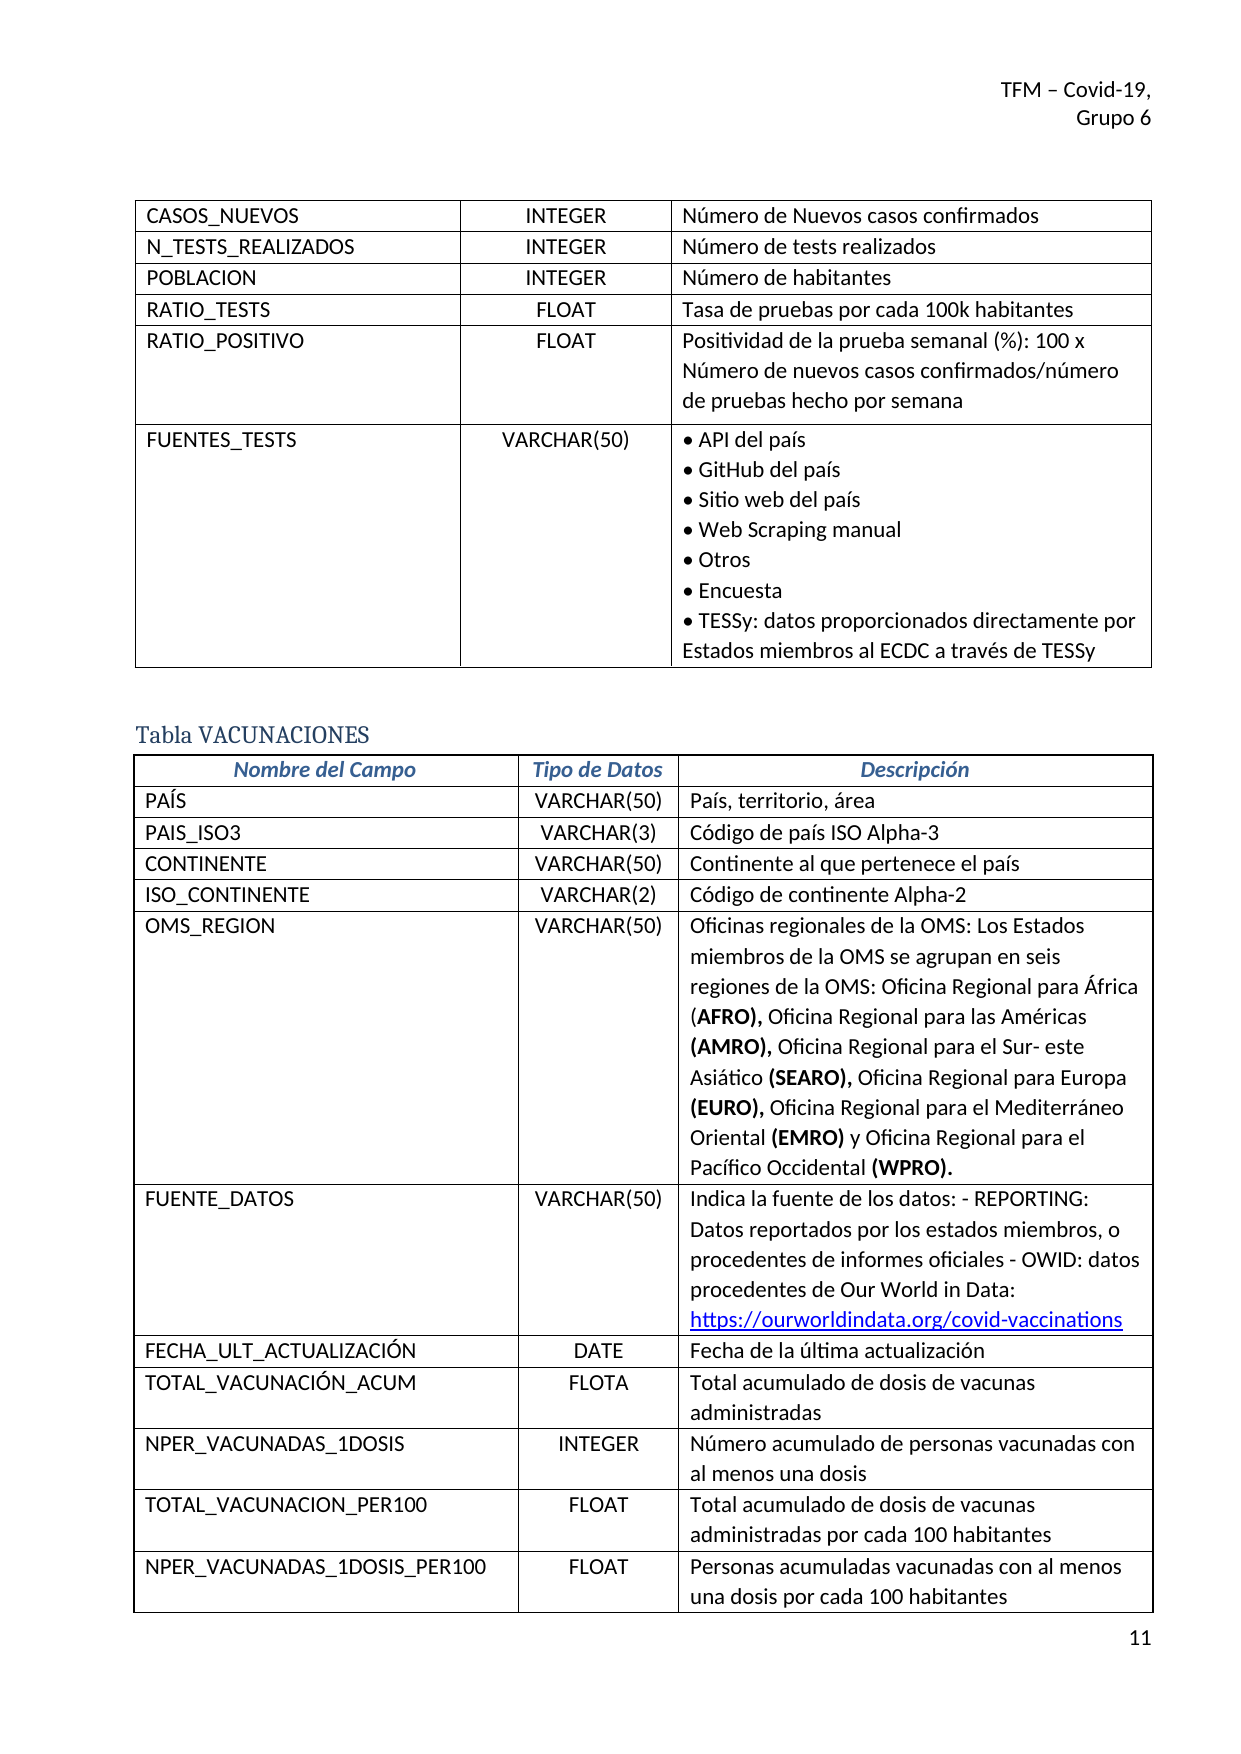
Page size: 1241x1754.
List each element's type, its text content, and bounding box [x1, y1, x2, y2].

table_cell PAIS_ISO3 [135, 818, 518, 848]
table_cell Positividad de la prueba semanal (%): 100 x Número de nuevos casos confirmados/número de pruebas hecho por semana [672, 326, 1151, 424]
table_cell RATIO_TESTS [136, 295, 460, 325]
table_cell N_TESTS_REALIZADOS [136, 232, 460, 262]
table_cell VARCHAR(50) [519, 1185, 678, 1335]
table_cell DATE [519, 1336, 678, 1367]
table_cell CONTINENTE [135, 849, 518, 879]
table_cell Personas acumuladas vacunadas con al menos una dosis por cada 100 habitantes [679, 1552, 1152, 1612]
table_cell TOTAL_VACUNACION_PER100 [135, 1490, 518, 1551]
table_cell Oficinas regionales de la OMS: Los Estados miembros de la OMS se agrupan en seis regiones de la OMS: Oficina Regional para África (AFRO), Oficina Regional para las Américas (AMRO), Oficina Regional para el Sur- este Asiático (SEARO), Oficina Regional para Europa (EURO), Oficina Regional para el Mediterráneo Oriental (EMRO) y Oficina Regional para el Pacífico Occidental (WPRO). [679, 912, 1152, 1183]
table_cell País, territorio, área [679, 787, 1152, 817]
table_cell RATIO_POSITIVO [136, 326, 460, 424]
table_cell Código de país ISO Alpha-3 [679, 818, 1152, 848]
table_cell ISO_CONTINENTE [135, 880, 518, 911]
table_cell INTEGER [461, 232, 671, 262]
table_cell Total acumulado de dosis de vacunas administradas [679, 1368, 1152, 1428]
table_cell FLOAT [461, 326, 671, 424]
table_cell VARCHAR(50) [519, 912, 678, 1183]
table_cell Código de continente Alpha-2 [679, 880, 1152, 911]
table_cell Número acumulado de personas vacunadas con al menos una dosis [679, 1429, 1152, 1489]
table_cell VARCHAR(50) [461, 425, 671, 666]
table_cell VARCHAR(2) [519, 880, 678, 911]
table_cell Continente al que pertenece el país [679, 849, 1152, 879]
table_cell FUENTE_DATOS [135, 1185, 518, 1335]
table_cell FUENTES_TESTS [136, 425, 460, 666]
table_cell Número de Nuevos casos confirmados [672, 201, 1151, 231]
table_cell INTEGER [461, 264, 671, 294]
table_cell CASOS_NUEVOS [136, 201, 460, 231]
table_cell VARCHAR(50) [519, 787, 678, 817]
table_cell POBLACION [136, 264, 460, 294]
table_header Descripción [679, 756, 1152, 786]
table_cell VARCHAR(3) [519, 818, 678, 848]
table_cell VARCHAR(50) [519, 849, 678, 879]
table_cell TOTAL_VACUNACIÓN_ACUM [135, 1368, 518, 1428]
table_header Tipo de Datos [519, 756, 678, 786]
table_cell Número de tests realizados [672, 232, 1151, 262]
table_cell FLOAT [461, 295, 671, 325]
table_cell PAÍS [135, 787, 518, 817]
table_cell Tasa de pruebas por cada 100k habitantes [672, 295, 1151, 325]
table_cell OMS_REGION [135, 912, 518, 1183]
table_cell INTEGER [519, 1429, 678, 1489]
table_cell NPER_VACUNADAS_1DOSIS [135, 1429, 518, 1489]
table_cell FLOTA [519, 1368, 678, 1428]
table_cell Número de habitantes [672, 264, 1151, 294]
table_cell Fecha de la última actualización [679, 1336, 1152, 1367]
table_cell NPER_VACUNADAS_1DOSIS_PER100 [135, 1552, 518, 1612]
table_cell FLOAT [519, 1490, 678, 1551]
table_cell Indica la fuente de los datos: - REPORTING: Datos reportados por los estados miembros, o procedentes de informes oficiales - OWID: datos procedentes de Our World in Data: https://ourworldindata.org/covid-vaccinations [679, 1185, 1152, 1335]
table_cell FECHA_ULT_ACTUALIZACIÓN [135, 1336, 518, 1367]
table_cell Total acumulado de dosis de vacunas administradas por cada 100 habitantes [679, 1490, 1152, 1551]
table_cell FLOAT [519, 1552, 678, 1612]
table_cell INTEGER [461, 201, 671, 231]
subtitle Tabla VACUNACIONES [135, 721, 1151, 750]
table_header Nombre del Campo [135, 756, 518, 786]
table_cell • API del país • GitHub del país • Sitio web del país • Web Scraping manual • Otros • Encuesta • TESSy: datos proporcionados directamente por Estados miembros al ECDC a través de TESSy [672, 425, 1151, 666]
